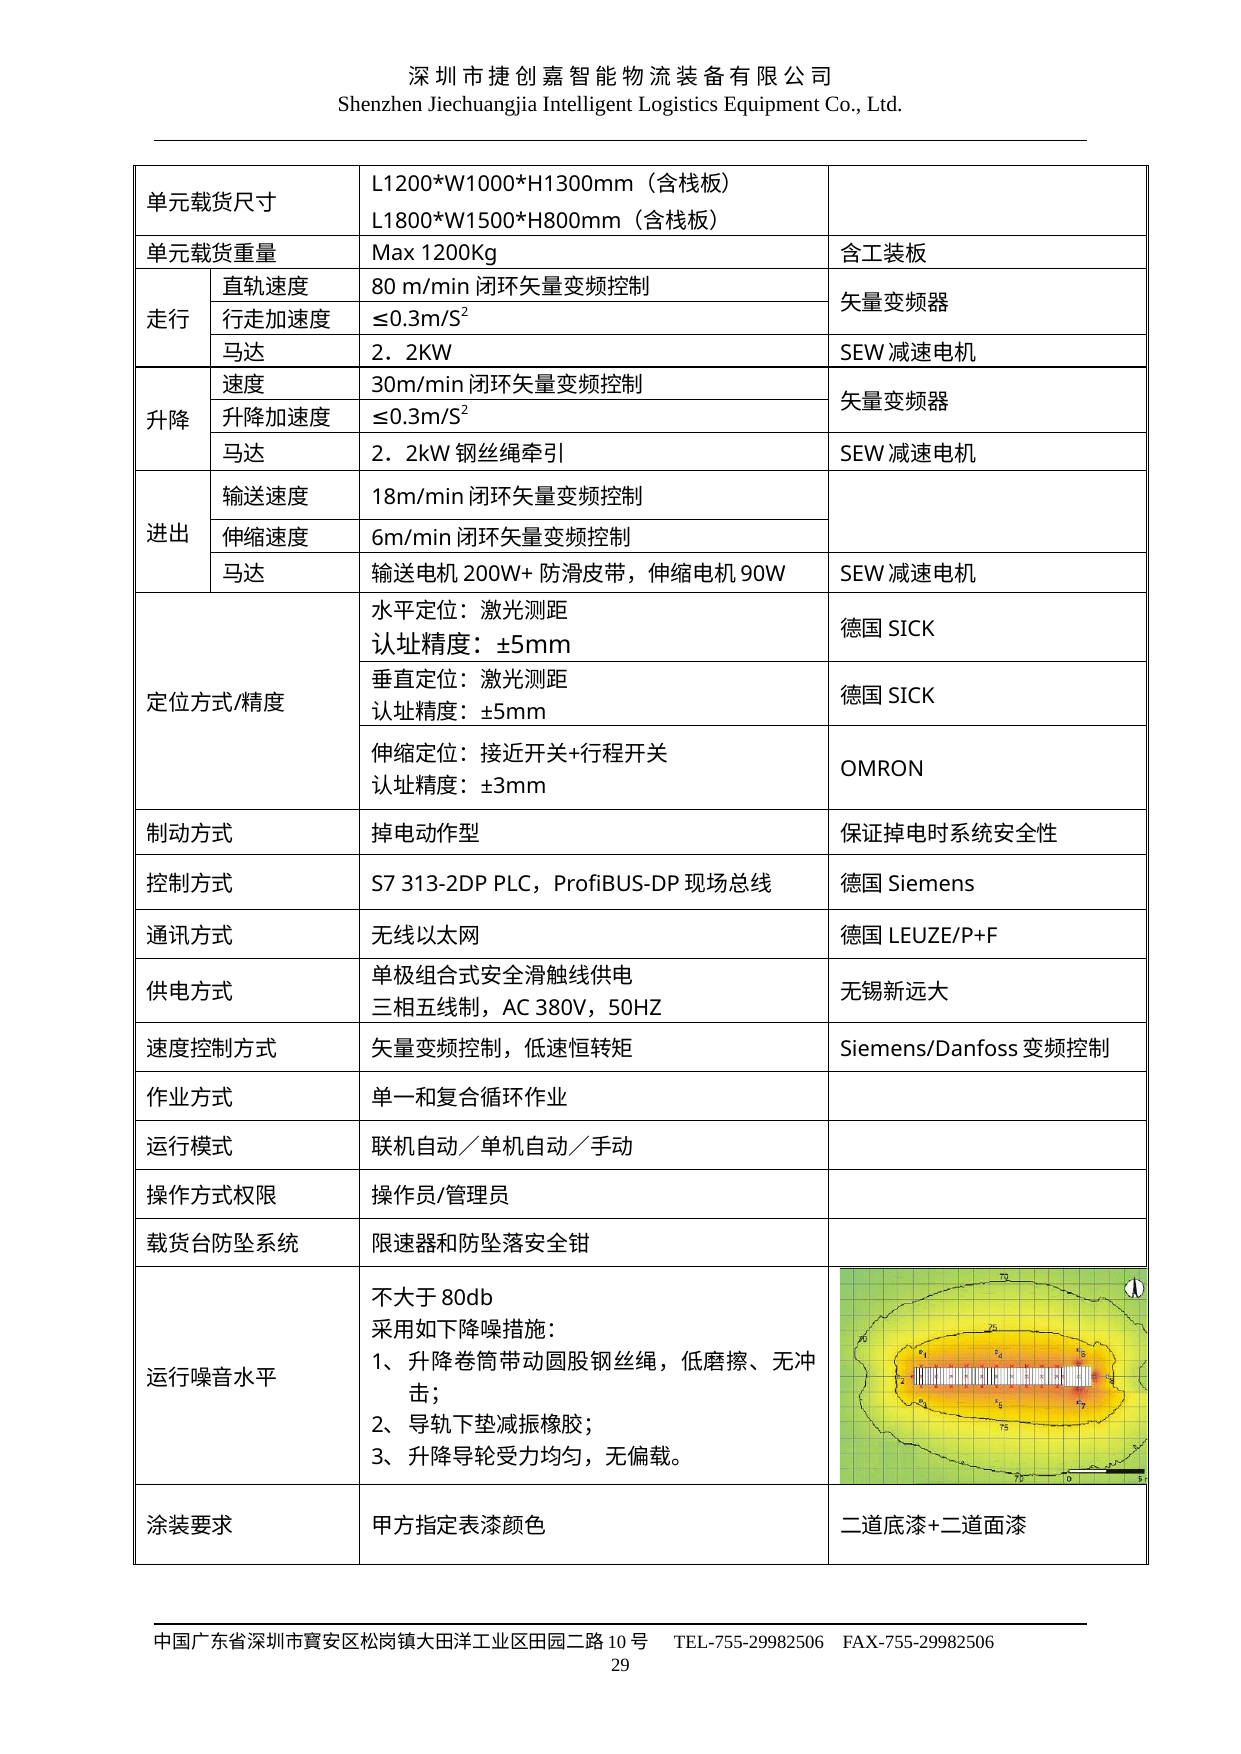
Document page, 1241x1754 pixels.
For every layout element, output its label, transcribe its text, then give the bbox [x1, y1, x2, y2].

table_cell 2．2KW [360, 335, 828, 366]
table_cell 升降 [136, 368, 210, 470]
table_cell 升降加速度 [211, 400, 359, 432]
table_cell SEW减速电机 [829, 553, 1146, 592]
table_cell 30m/min闭环矢量变频控制 [360, 368, 828, 399]
table_cell SEW减速电机 [829, 433, 1146, 470]
table_cell 作业方式 [136, 1072, 359, 1120]
table_cell 保证掉电时系统安全性 [829, 810, 1146, 854]
table_cell 含工装板 [829, 236, 1146, 268]
table_cell 限速器和防坠落安全钳 [360, 1219, 828, 1266]
table_cell 矢量变频器 [829, 368, 1146, 432]
table_cell 制动方式 [136, 810, 359, 854]
table_cell S7 313-2DP PLC，ProfiBUS-DP现场总线 [360, 855, 828, 909]
table_cell 载货台防坠系统 [136, 1219, 359, 1266]
table_cell 运行模式 [136, 1121, 359, 1168]
table_cell 甲方指定表漆颜色 [360, 1485, 828, 1564]
table_cell 输送电机200W+ 防滑皮带，伸缩电机90W [360, 553, 828, 592]
table_cell [829, 1219, 1146, 1266]
table_cell 马达 [211, 433, 359, 470]
table_cell 运行噪音水平 [136, 1267, 359, 1484]
table_cell [829, 1267, 839, 1484]
table_cell 德国Siemens [829, 855, 1146, 909]
table_cell 马达 [211, 553, 359, 592]
table_cell 控制方式 [136, 855, 359, 909]
table_cell 走行 [136, 269, 210, 366]
table_cell ≤0.3m/S2 [360, 400, 828, 432]
table_cell [829, 1170, 1146, 1217]
table_cell 单元载货尺寸 [136, 166, 359, 235]
table_cell 无线以太网 [360, 910, 828, 957]
table_cell ≤0.3m/S2 [360, 302, 828, 333]
table_cell 矢量变频器 [829, 269, 1146, 333]
table_cell 无锡新远大 [829, 959, 1146, 1022]
table_cell 速度控制方式 [136, 1023, 359, 1071]
table_cell SEW减速电机 [829, 335, 1146, 366]
table_cell 6m/min闭环矢量变频控制 [360, 520, 828, 552]
table_cell 速度 [211, 368, 359, 399]
table_cell 德国SICK [829, 662, 1146, 725]
table_cell L1200*W1000*H1300mm（含栈板） L1800*W1500*H800mm（含栈板） [360, 166, 828, 235]
table_cell [829, 1121, 1146, 1168]
table_cell 操作员/管理员 [360, 1170, 828, 1217]
table_cell 定位方式/精度 [136, 593, 359, 809]
table_cell [829, 1072, 1146, 1120]
table_cell 掉电动作型 [360, 810, 828, 854]
table_cell Max 1200Kg [360, 236, 828, 268]
table_cell 不大于80db 采用如下降噪措施： 升降卷筒带动圆股钢丝绳，低磨擦、无冲击； 导轨下垫减振橡胶； 升降导轮受力均匀，无偏载。 [360, 1267, 828, 1484]
table_cell 输送速度 [211, 471, 359, 519]
table_cell 德国LEUZE/P+F [829, 910, 1146, 957]
table_cell 2．2kW 钢丝绳牵引 [360, 433, 828, 470]
table_cell 伸缩速度 [211, 520, 359, 552]
table_cell 矢量变频控制，低速恒转矩 [360, 1023, 828, 1071]
table_cell 德国SICK [829, 593, 1146, 661]
table_cell 18m/min闭环矢量变频控制 [360, 471, 828, 519]
table_cell Siemens/Danfoss变频控制 [829, 1023, 1146, 1071]
table_cell 进出 [136, 471, 210, 592]
table_cell 供电方式 [136, 959, 359, 1022]
table_cell 操作方式权限 [136, 1170, 359, 1217]
table_cell [829, 471, 1146, 552]
table_cell 水平定位：激光测距 认址精度：±5mm [360, 593, 828, 661]
table_cell [829, 166, 1146, 235]
table_cell 单元载货重量 [136, 236, 359, 268]
table_cell 80 m/min 闭环矢量变频控制 [360, 269, 828, 301]
table_cell 单一和复合循环作业 [360, 1072, 828, 1120]
table_cell 马达 [211, 335, 359, 366]
picture [839, 1267, 1148, 1484]
table_cell 垂直定位：激光测距 认址精度：±5mm [360, 662, 828, 725]
table_cell 单极组合式安全滑触线供电 三相五线制，AC 380V，50HZ [360, 959, 828, 1022]
table_cell 伸缩定位：接近开关+行程开关 认址精度：±3mm [360, 726, 828, 809]
table_cell 行走加速度 [211, 302, 359, 333]
table_cell 涂装要求 [136, 1485, 359, 1564]
table_cell 通讯方式 [136, 910, 359, 957]
table_cell 二道底漆+二道面漆 [829, 1485, 1146, 1564]
table_cell OMRON [829, 726, 1146, 809]
table_cell 直轨速度 [211, 269, 359, 301]
table_cell 联机自动／单机自动／手动 [360, 1121, 828, 1168]
